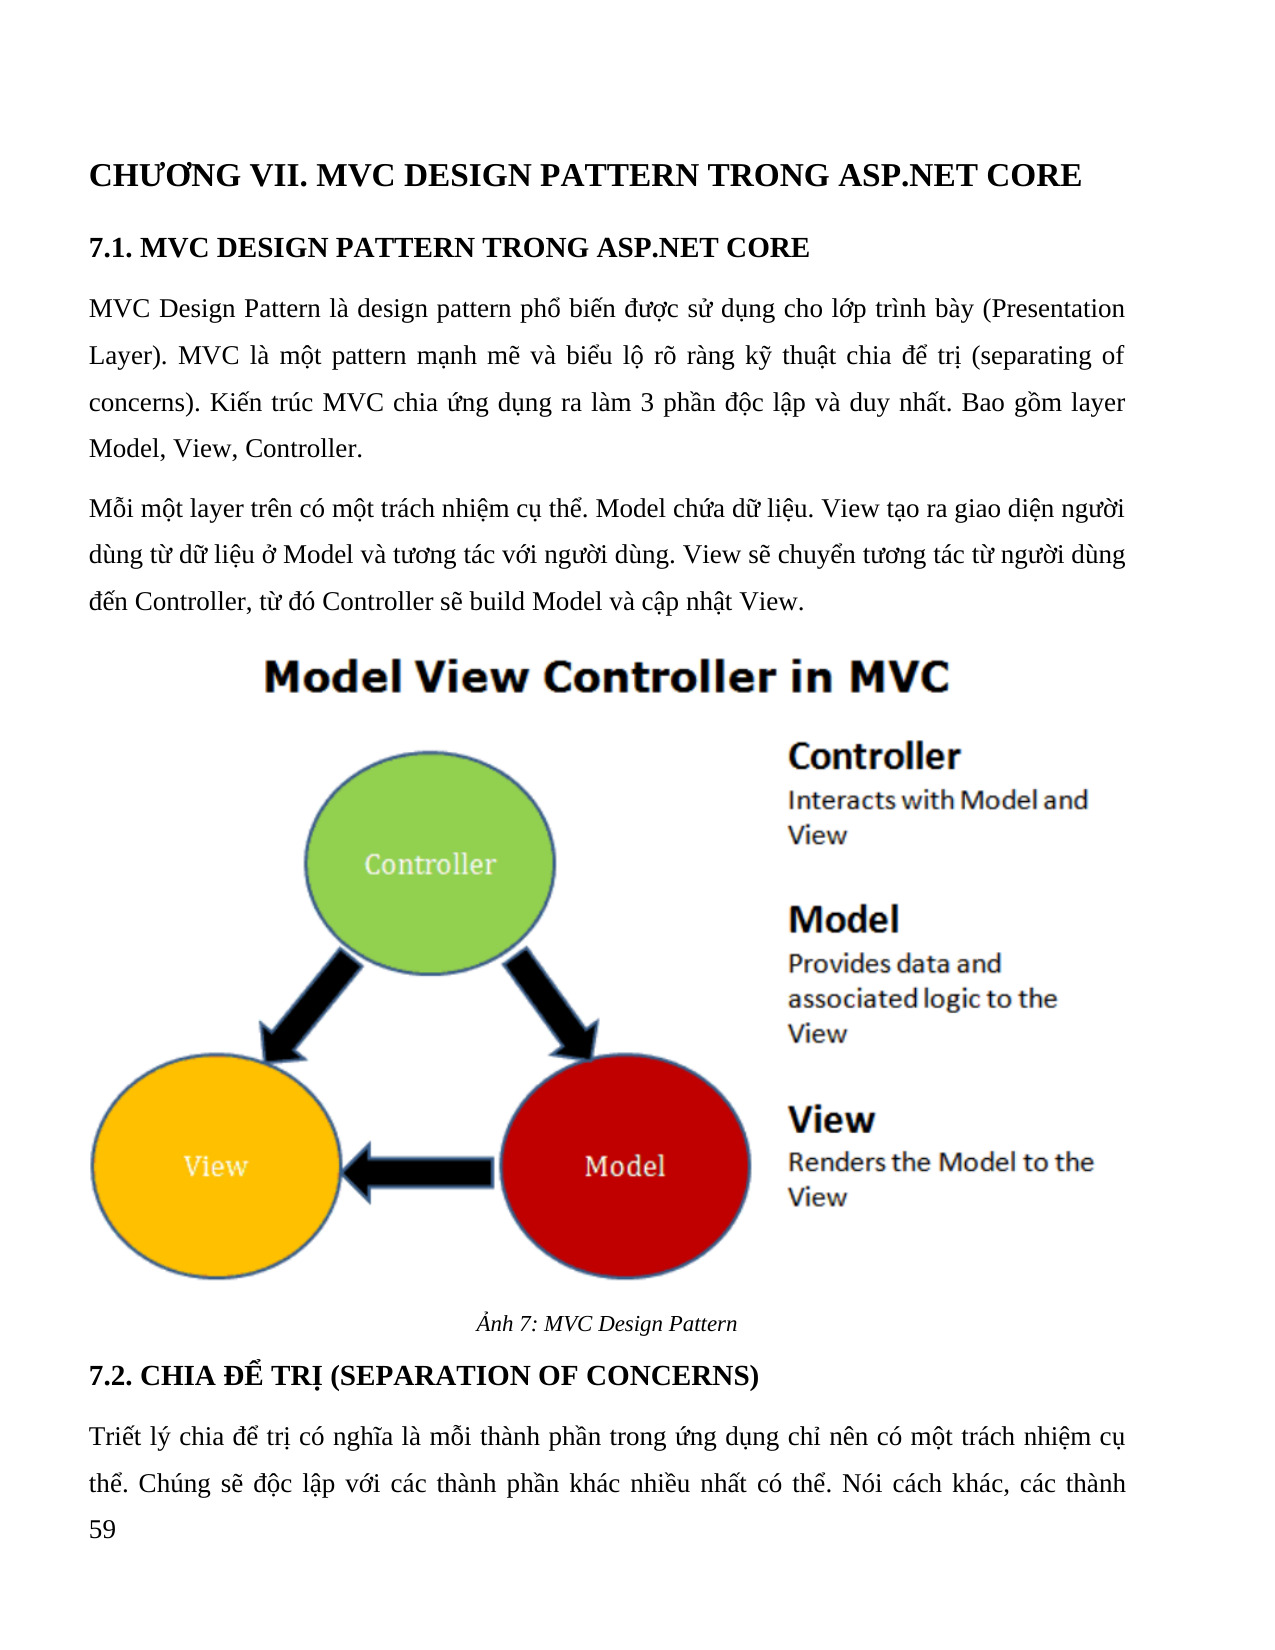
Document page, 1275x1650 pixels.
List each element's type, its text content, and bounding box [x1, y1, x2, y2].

text MVC Design Pattern là design pattern phổ biến được sử dụng cho lớp trình bày (Presentation Layer). MVC là một pattern mạnh mẽ và biểu lộ rõ ràng kỹ thuật chia để trị (separating of concerns). Kiến trúc MVC chia ứng dụng ra làm 3 phần độc lập và duy nhất. Bao gồm layer Model, View, Controller. [89, 293, 1127, 464]
picture [88, 644, 1128, 1283]
subtitle Chương VII. MVC Design Pattern trong ASP.NET Core [89, 156, 1127, 194]
subtitle 7.1. MVC Design Pattern trong ASP.NET Core [89, 230, 1127, 263]
text Mỗi một layer trên có một trách nhiệm cụ thể. Model chứa dữ liệu. View tạo ra giao diện người dùng từ dữ liệu ở Model và tương tác với người dùng. View sẽ chuyển tương tác từ người dùng đến Controller, từ đó Controller sẽ build Model và cập nhật View. [89, 492, 1127, 616]
subtitle 7.2. Chia để trị (Separation of concerns) [89, 1358, 1127, 1391]
